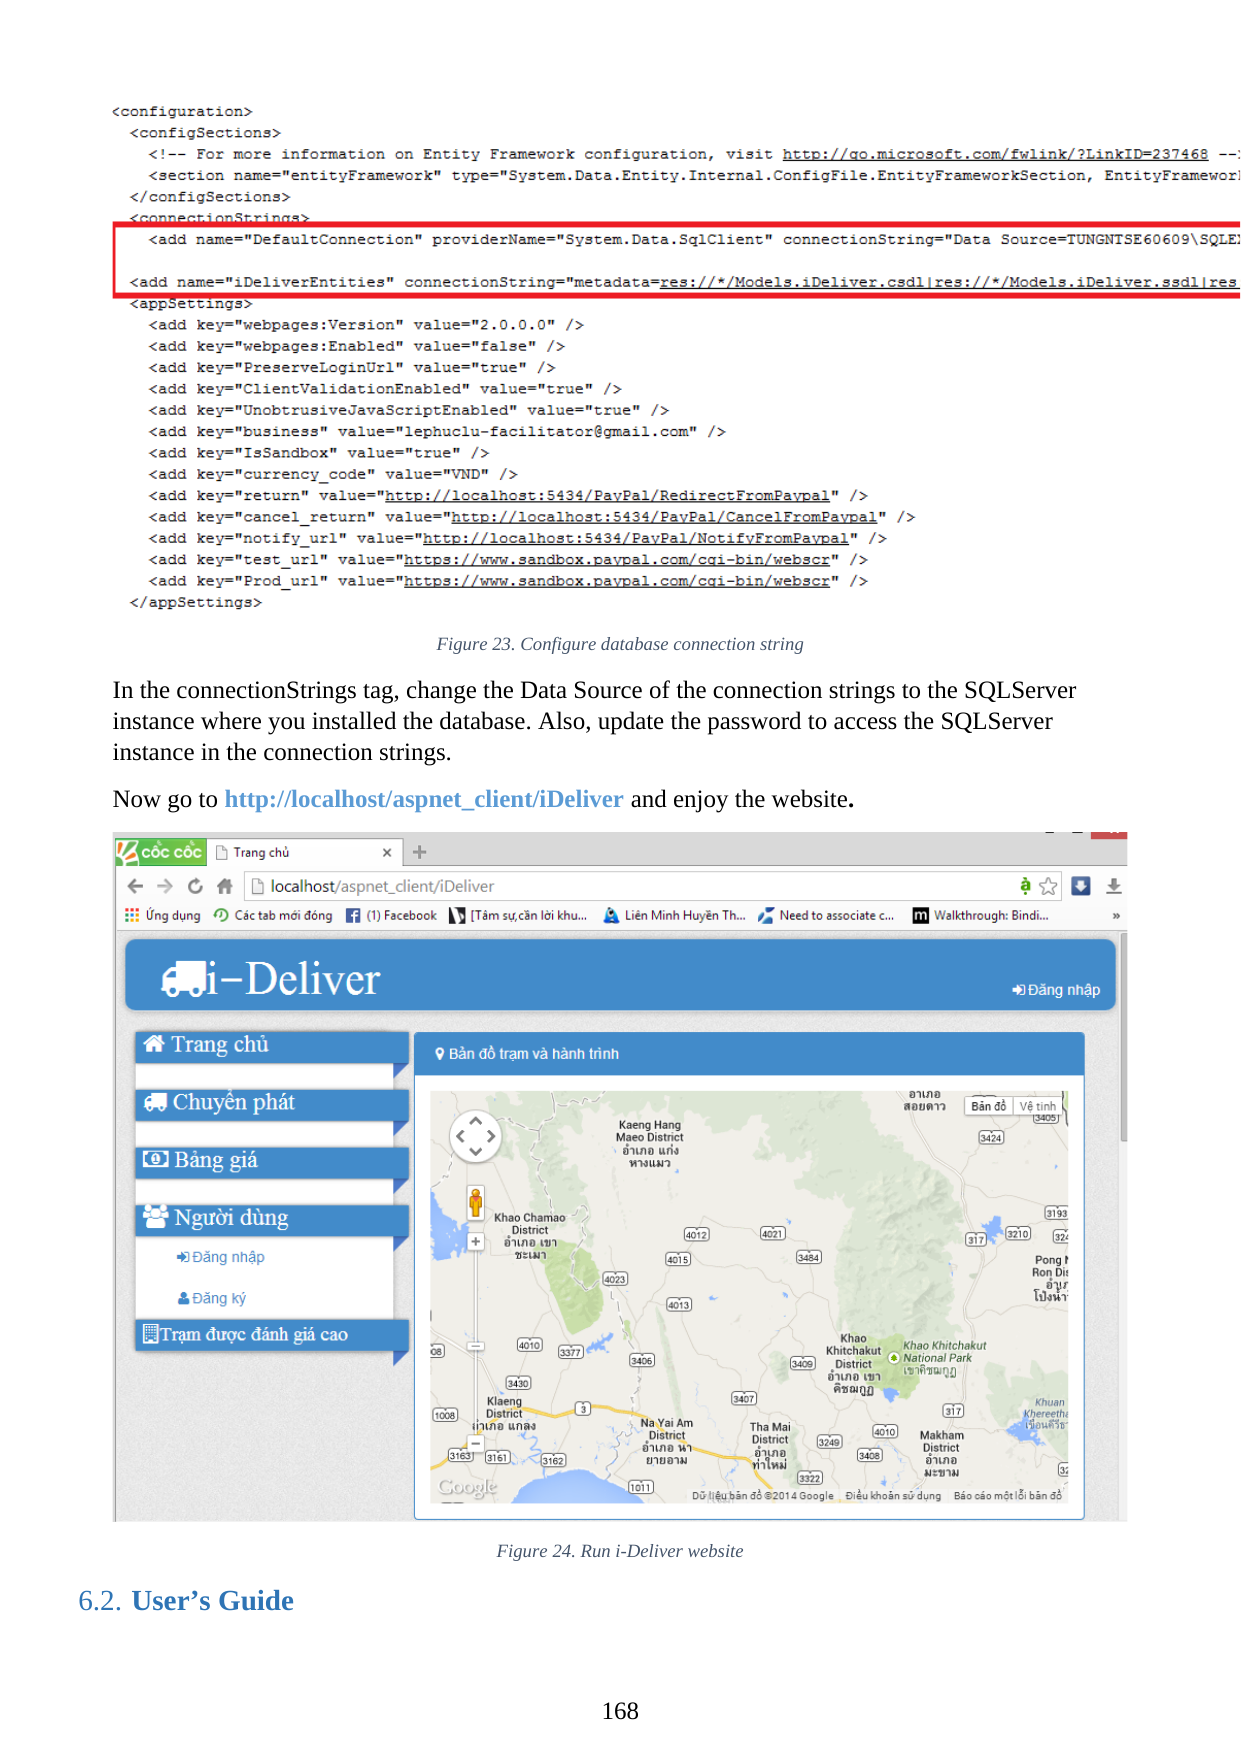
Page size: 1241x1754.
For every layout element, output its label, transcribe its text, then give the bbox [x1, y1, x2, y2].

text Now go to http://localhost/aspnet_client/iDeliver and enjoy the website. [112, 784, 1128, 813]
text In the connectionStrings tag, change the Data Source of the connection strings to the SQLServer instance where you installed the database. Also, update the password to access the SQLServer instance in the connection strings. [112, 675, 1128, 766]
picture [112, 103, 1241, 614]
picture [112, 832, 1128, 1522]
subtitle User’s Guide [122, 1583, 1128, 1616]
